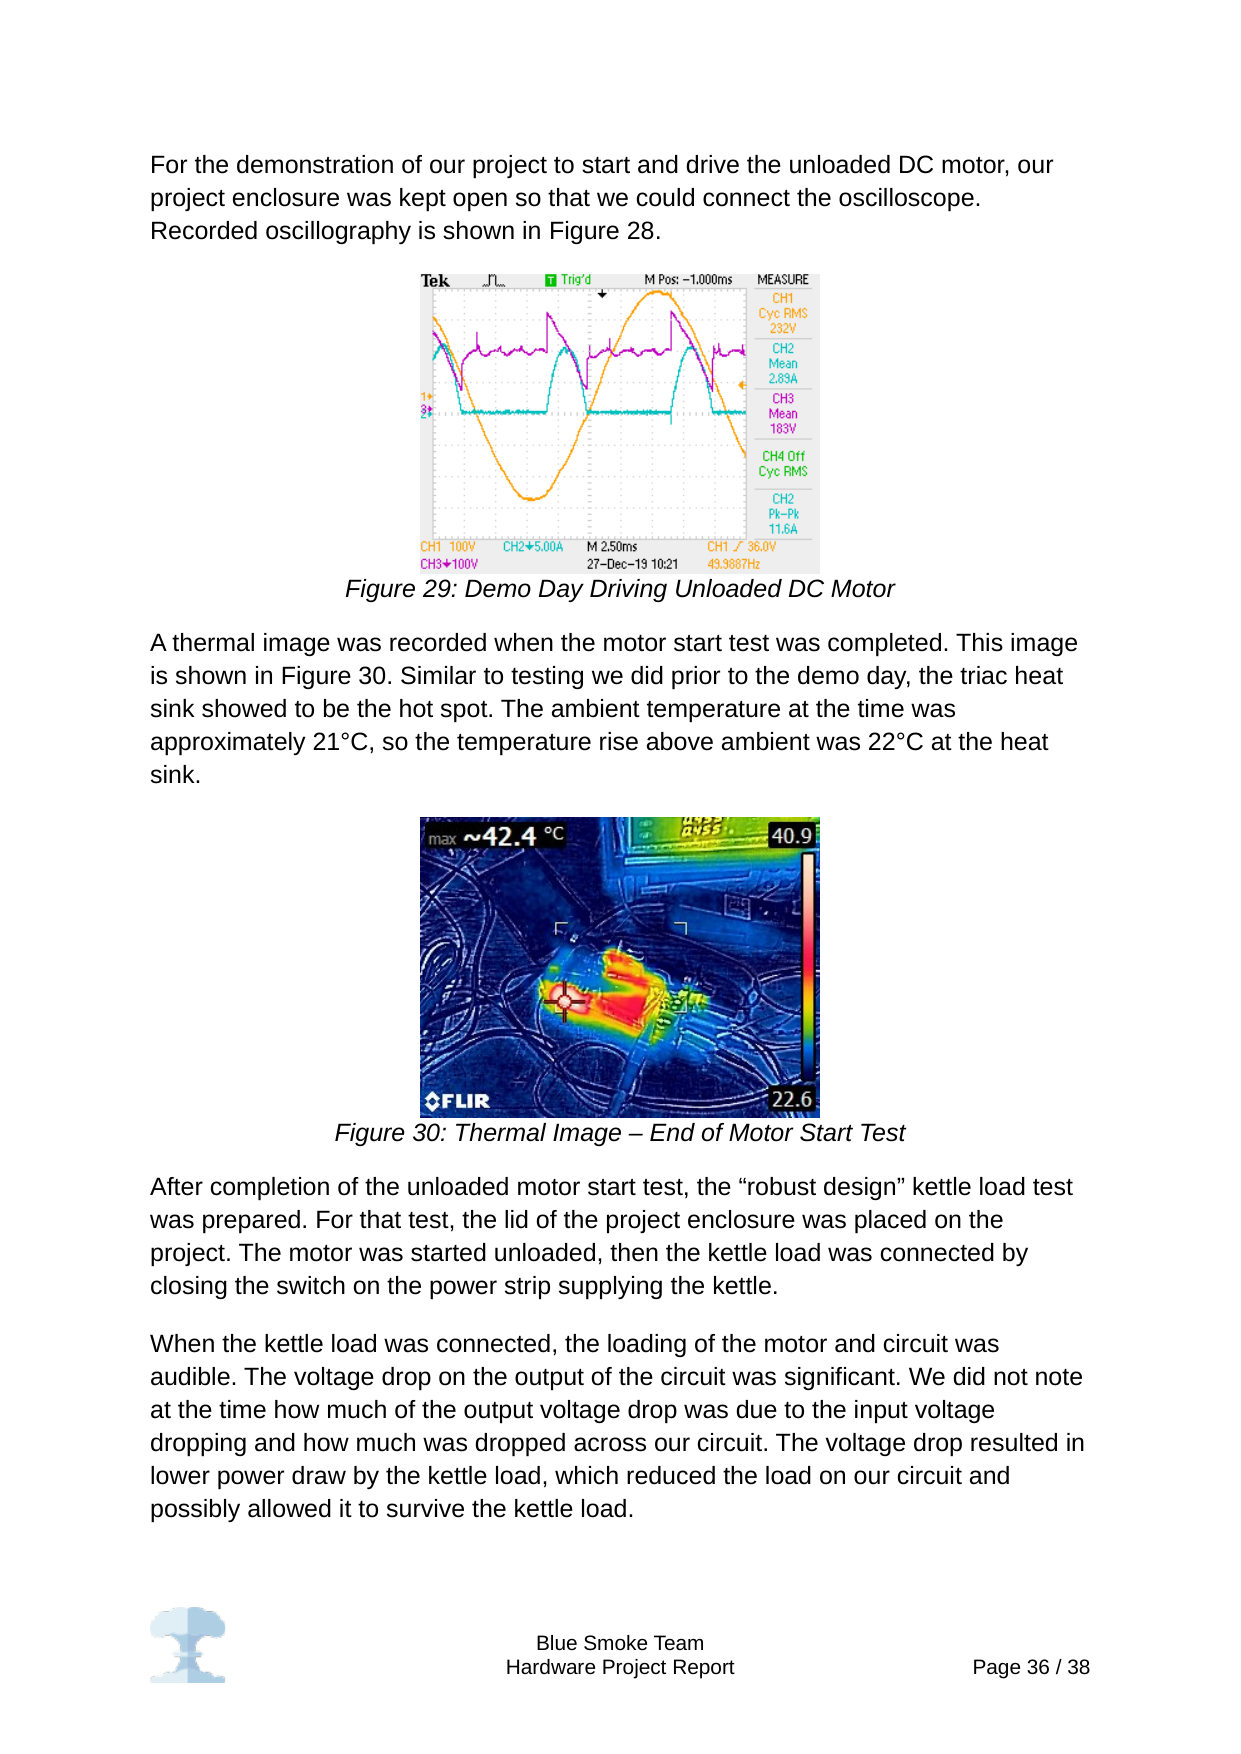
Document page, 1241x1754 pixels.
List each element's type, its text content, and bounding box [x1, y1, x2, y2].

list After completion of the unloaded motor start test, the “robust design” kettle load test was prepared. For that test, the lid of the project enclosure was placed on the project. The motor was started unloaded, then the kettle load was connected by closing the switch on the power strip supplying the kettle. [150, 1172, 1090, 1299]
picture [420, 817, 820, 1118]
list For the demonstration of our project to start and drive the unloaded DC motor, our project enclosure was kept open so that we could connect the oscilloscope. Recorded oscillography is shown in Figure 28. [150, 150, 1090, 245]
list Figure 29: Demo Day Driving Unloaded DC Motor [150, 574, 1090, 603]
list When the kettle load was connected, the loading of the motor and circuit was audible. The voltage drop on the output of the circuit was significant. We did not note at the time how much of the output voltage drop was due to the input voltage dropping and how much was dropped across our circuit. The voltage drop resulted in lower power draw by the kettle load, which reduced the load on our circuit and possibly allowed it to survive the kettle load. [150, 1329, 1090, 1523]
list A thermal image was recorded when the motor start test was completed. This image is shown in Figure 30. Similar to testing we did prior to the demo day, the triac heat sink showed to be the hot spot. The ambient temperature at the time was approximately 21°C, so the temperature rise above ambient was 22°C at the heat sink. [150, 628, 1090, 789]
picture [150, 1607, 226, 1683]
picture [420, 274, 820, 574]
list Figure 30: Thermal Image – End of Motor Start Test [150, 1118, 1090, 1147]
